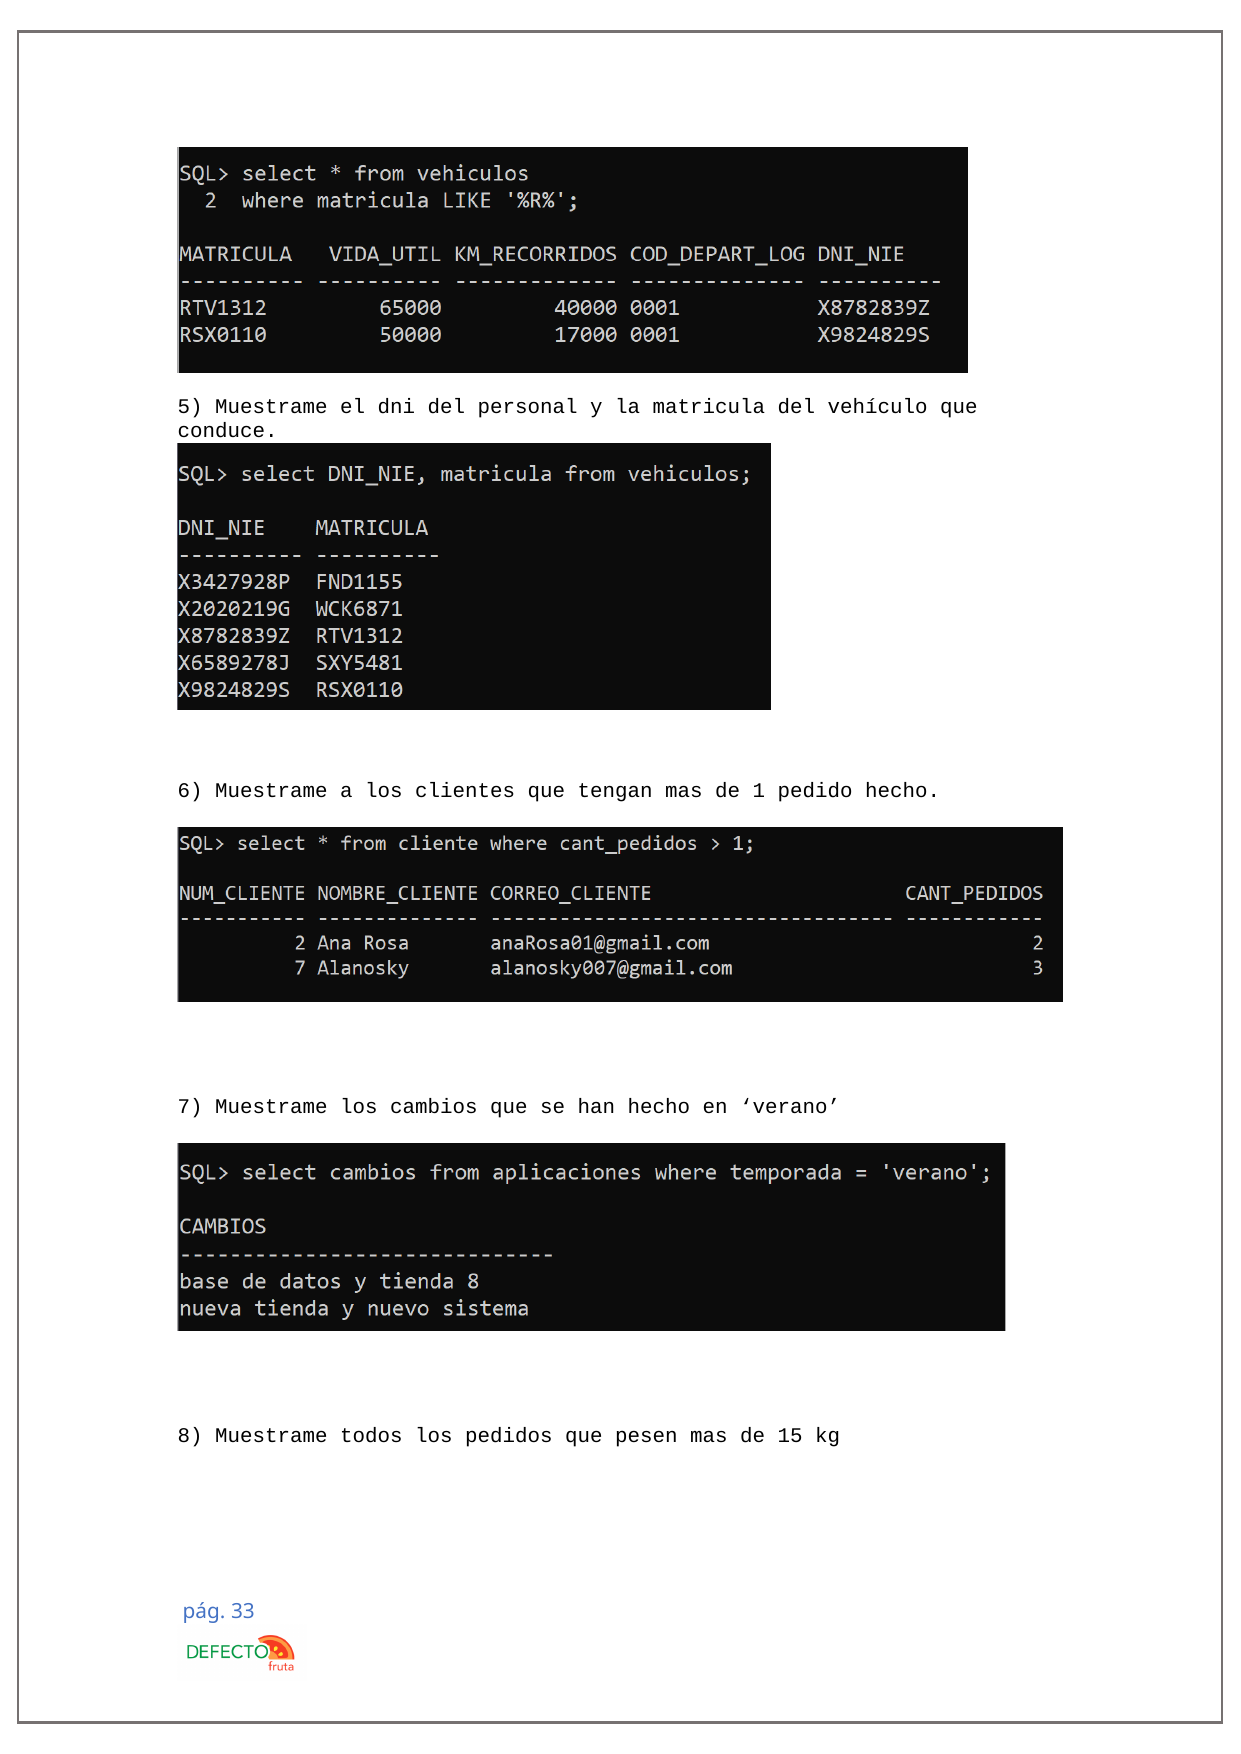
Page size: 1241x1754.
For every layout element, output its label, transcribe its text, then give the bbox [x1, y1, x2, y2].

text 8) Muestrame todos los pedidos que pesen mas de 15 kg [177, 1425, 1063, 1449]
text 5) Muestrame el dni del personal y la matricula del vehículo que conduce. [177, 396, 1063, 443]
picture [177, 827, 1063, 1002]
text 7) Muestrame los cambios que se han hecho en ‘verano’ [177, 1096, 1063, 1119]
picture [177, 147, 968, 373]
picture [177, 1143, 1006, 1331]
text 6) Muestrame a los clientes que tengan mas de 1 pedido hecho. [177, 780, 1063, 804]
picture [177, 1624, 308, 1681]
picture [177, 443, 771, 710]
